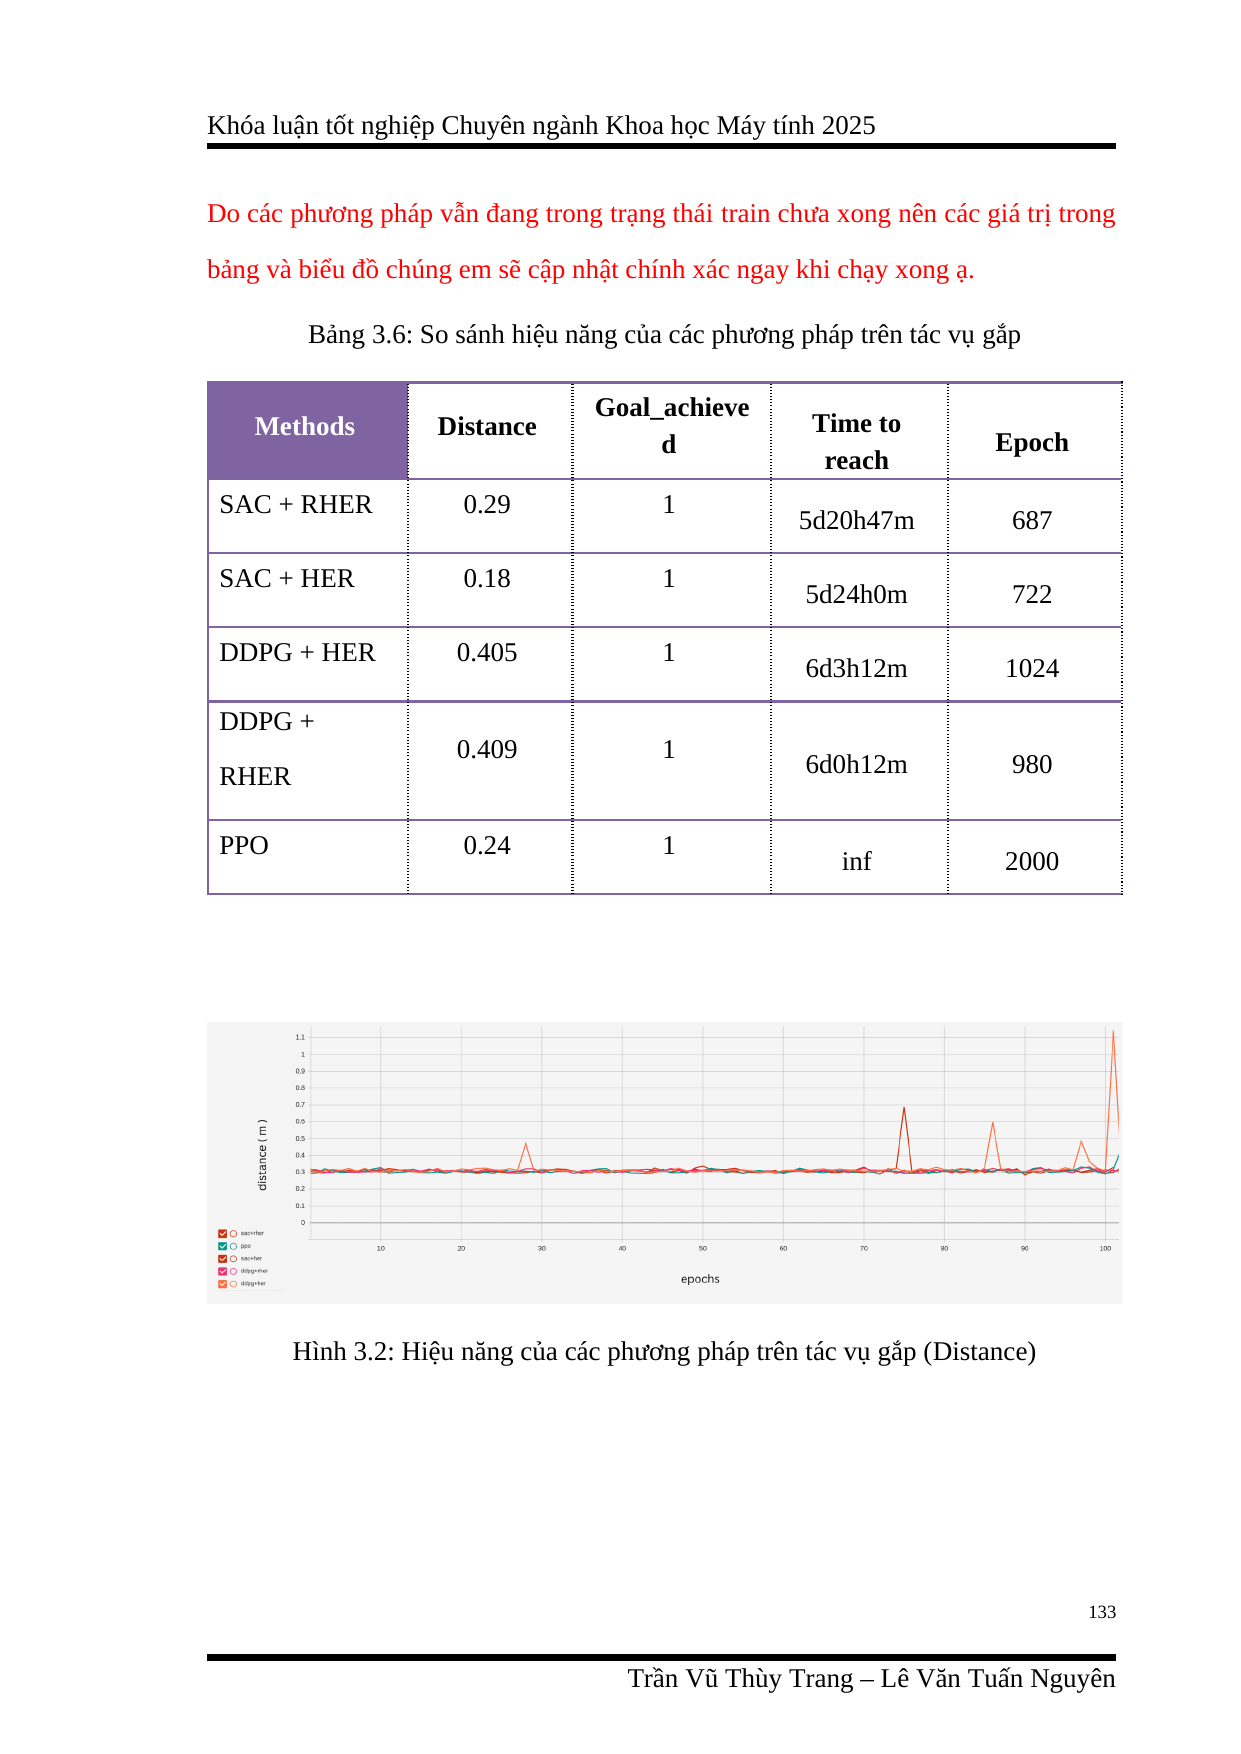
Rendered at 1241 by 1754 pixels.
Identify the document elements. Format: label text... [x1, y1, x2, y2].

picture [206, 1022, 1123, 1304]
table_cell 0.18 [408, 554, 572, 626]
table_cell 980 [948, 701, 1122, 819]
table_cell 722 [948, 554, 1122, 626]
table_cell 1 [573, 554, 771, 626]
text Bảng 3.6: So sánh hiệu năng của các phương pháp trên tác vụ gắp [207, 315, 1122, 352]
table_cell 0.409 [408, 703, 572, 819]
table_cell PPO [209, 821, 408, 893]
table_cell 2000 [948, 820, 1122, 893]
table_cell 0.24 [408, 821, 572, 893]
table_header Goal_achieved [573, 384, 771, 478]
table_cell 1 [573, 703, 771, 819]
table_cell inf [771, 821, 948, 893]
table_cell 5d20h47m [771, 480, 948, 552]
table_header Epoch [948, 384, 1122, 478]
table_cell SAC + RHER [209, 480, 408, 552]
table_header Distance [408, 384, 572, 478]
table_cell SAC + HER [209, 554, 408, 626]
table_cell 5d24h0m [771, 554, 948, 626]
table_header Time to reach [771, 384, 948, 478]
table_cell 1024 [948, 626, 1122, 700]
text Hình 3.2: Hiệu năng của các phương pháp trên tác vụ gắp (Distance) [207, 1332, 1122, 1369]
table_cell DDPG + RHER [209, 703, 408, 819]
table_cell 6d3h12m [771, 628, 948, 700]
table_cell 687 [948, 479, 1122, 552]
text Do các phương pháp vẫn đang trong trạng thái train chưa xong nên các giá trị trong bảng và biểu đồ chúng em sẽ cập nhật chính xác ngay khi chạy xong ạ. [207, 195, 1116, 287]
table_cell 0.29 [408, 480, 572, 552]
table_cell 1 [573, 480, 771, 552]
table_cell 6d0h12m [771, 703, 948, 819]
table_cell 0.405 [408, 628, 572, 700]
table_cell DDPG + HER [209, 628, 408, 700]
table_header Methods [209, 384, 408, 478]
table_cell 1 [573, 628, 771, 700]
table_cell 1 [573, 821, 771, 893]
